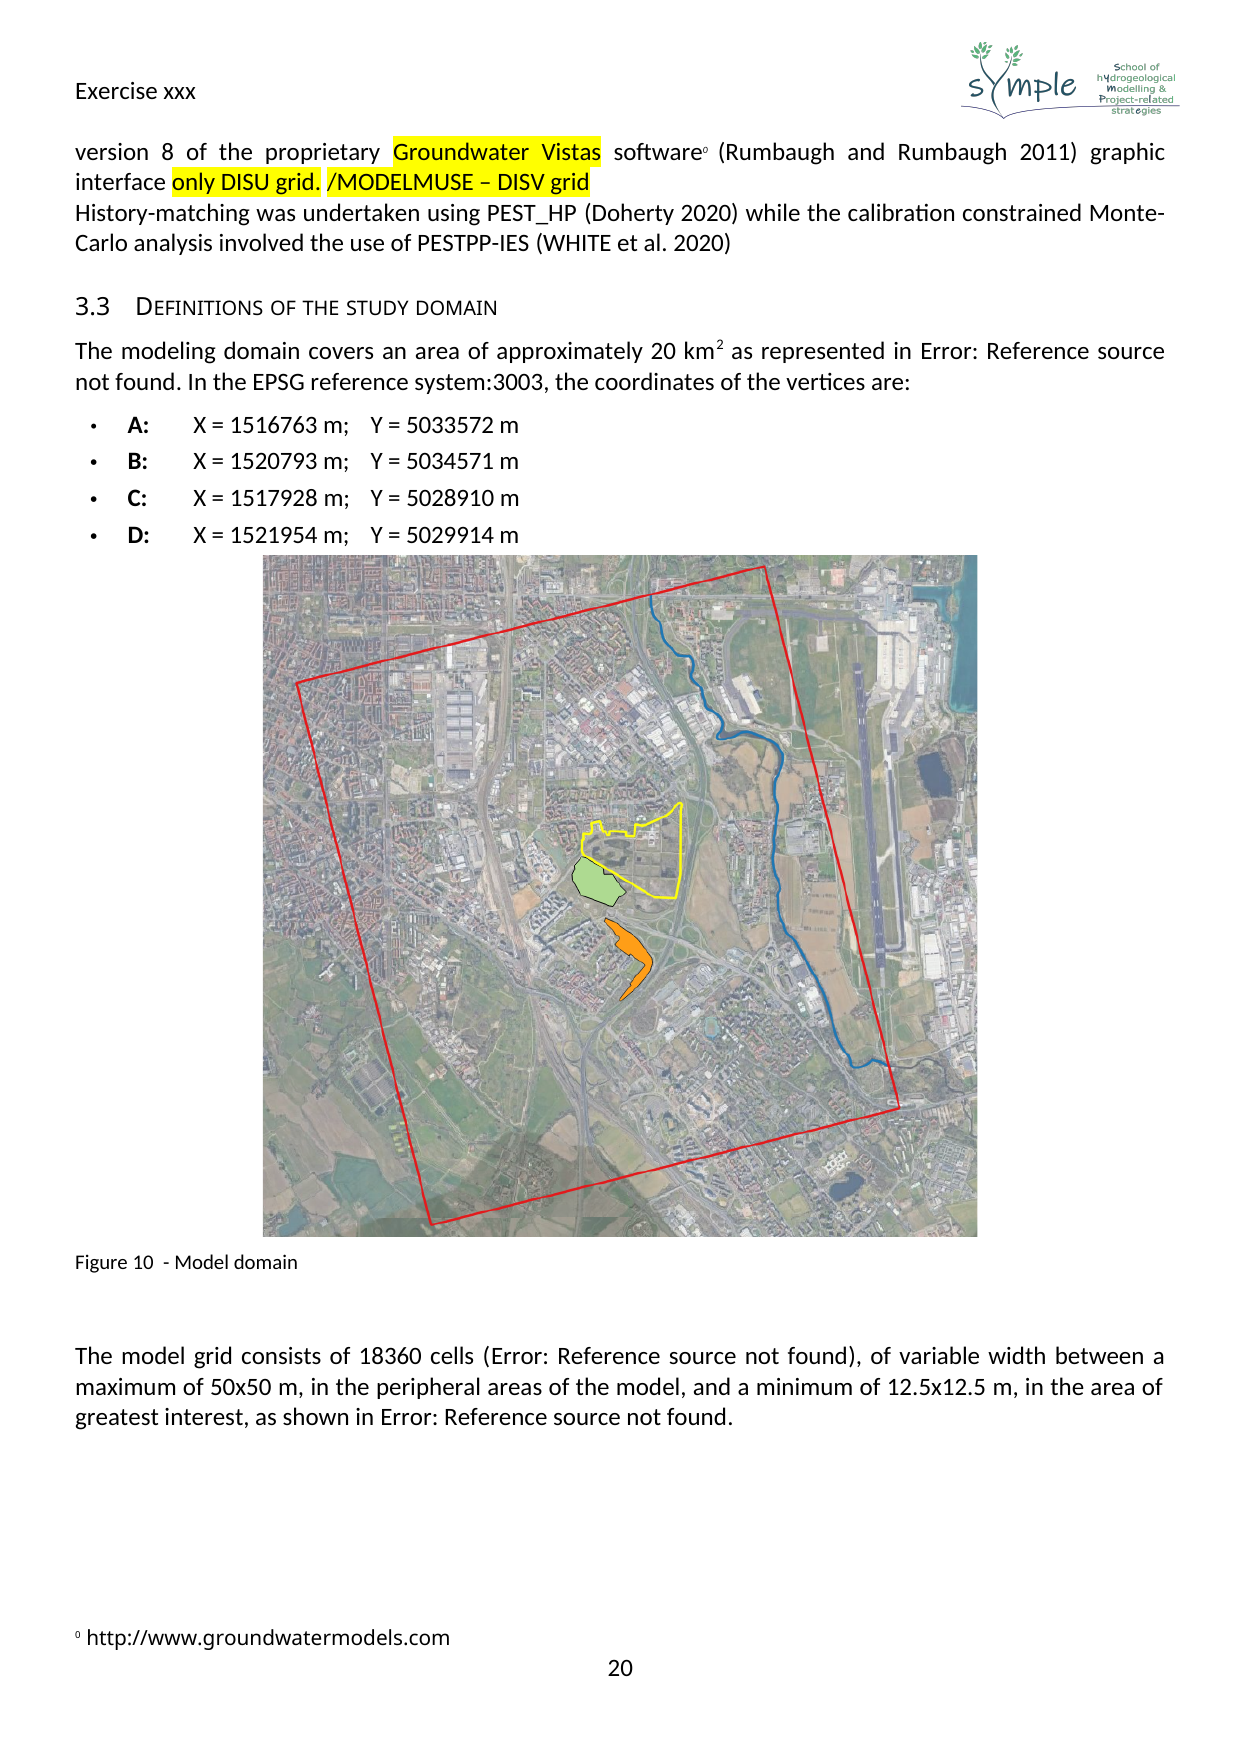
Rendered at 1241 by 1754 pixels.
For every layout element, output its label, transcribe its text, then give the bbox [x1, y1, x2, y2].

text History-matching was undertaken using PEST_HP (Doherty 2020) while the calibration constrained Monte-Carlo analysis involved the use of PESTPP-IES (WHITE et al. 2020) [75, 197, 1165, 258]
list D: X = 1521954 m; Y = 5029914 m [90, 519, 1165, 549]
subtitle Definitions of the study domain [75, 289, 1165, 323]
picture [961, 42, 1180, 119]
picture [262, 555, 978, 1237]
list B: X = 1520793 m; Y = 5034571 m [90, 446, 1165, 476]
list C: X = 1517928 m; Y = 5028910 m [90, 482, 1165, 513]
list A: X = 1516763 m; Y = 5033572 m [90, 409, 1165, 439]
